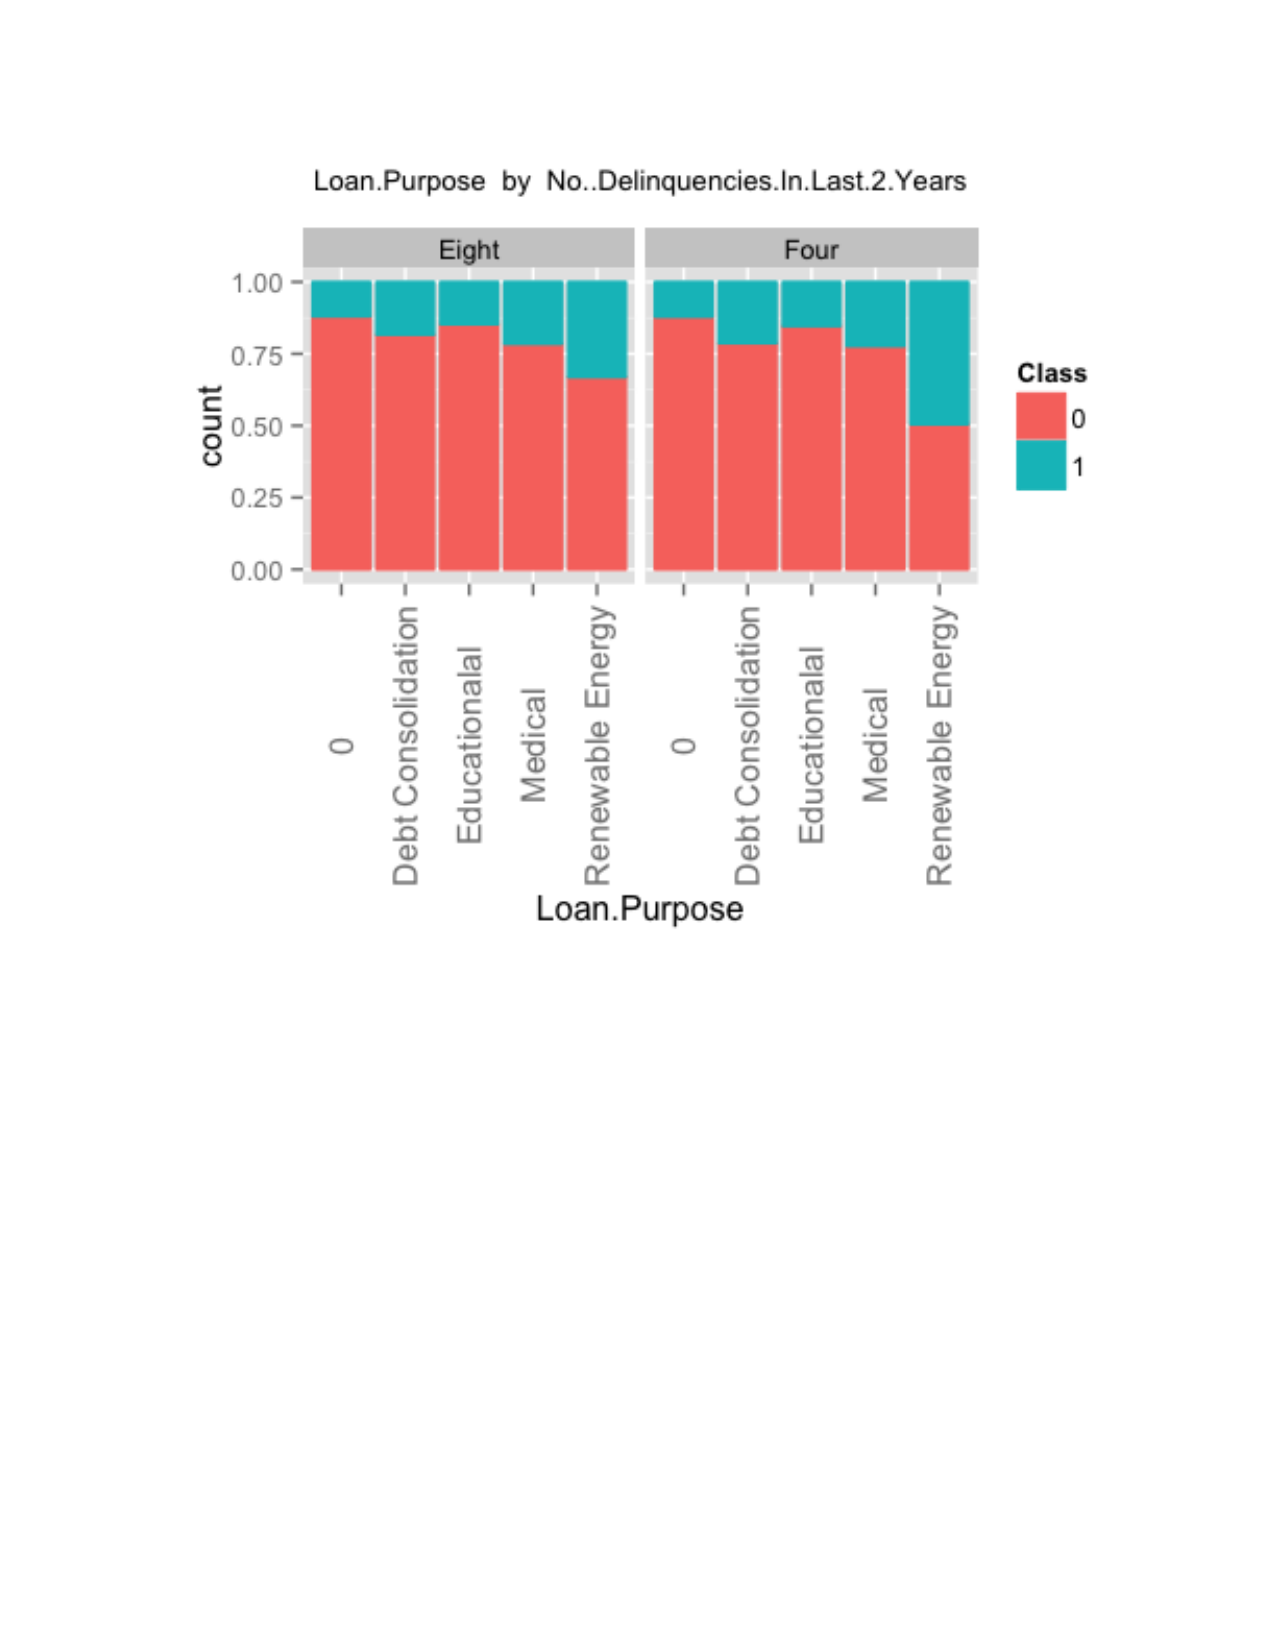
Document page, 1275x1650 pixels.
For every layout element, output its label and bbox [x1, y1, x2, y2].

picture [168, 150, 1169, 950]
